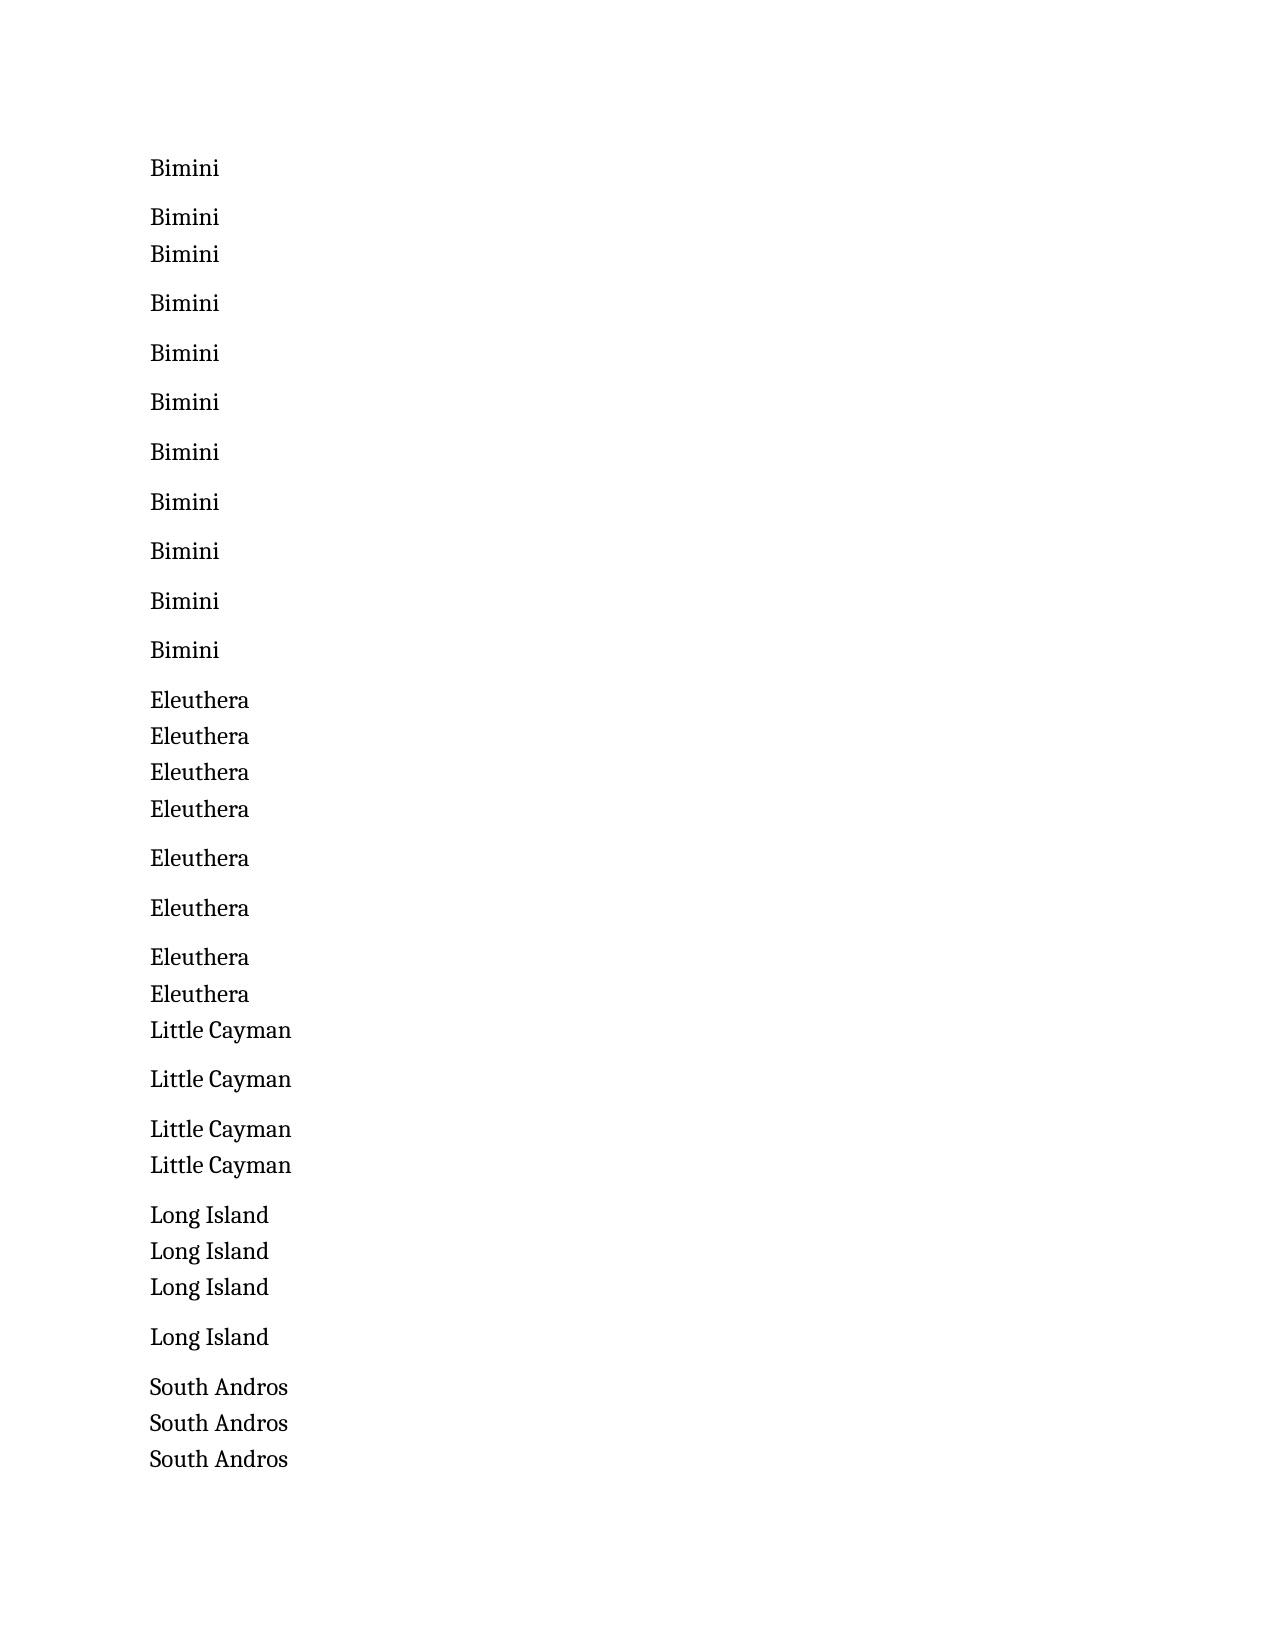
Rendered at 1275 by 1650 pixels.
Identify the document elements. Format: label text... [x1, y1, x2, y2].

table_cell Eleuthera [139, 976, 1275, 1012]
table_cell South Andros [139, 1369, 1275, 1405]
table_cell Eleuthera [139, 890, 1275, 939]
table_cell Eleuthera [139, 718, 1275, 754]
table_cell Little Cayman [139, 1111, 1275, 1147]
table_cell Bimini [139, 150, 1275, 199]
table_cell Eleuthera [139, 682, 1275, 718]
table_cell Bimini [139, 335, 1275, 384]
table_cell Bimini [139, 484, 1275, 533]
table_cell Long Island [139, 1319, 1275, 1369]
table_cell Eleuthera [139, 840, 1275, 890]
table_cell Eleuthera [139, 791, 1275, 840]
table_cell Bimini [139, 236, 1275, 285]
table_cell Little Cayman [139, 1062, 1275, 1111]
table_cell Bimini [139, 533, 1275, 583]
table_cell Bimini [139, 200, 1275, 236]
table_cell South Andros [139, 1441, 1275, 1477]
table_cell Bimini [139, 434, 1275, 484]
table_cell Long Island [139, 1270, 1275, 1319]
table_cell Bimini [139, 385, 1275, 434]
table_cell Little Cayman [139, 1148, 1275, 1197]
table_cell Eleuthera [139, 755, 1275, 791]
table_cell Bimini [139, 583, 1275, 632]
table_cell Little Cayman [139, 1012, 1275, 1062]
table_cell Bimini [139, 633, 1275, 682]
table_cell Bimini [139, 285, 1275, 335]
table_cell Long Island [139, 1197, 1275, 1233]
table_cell Eleuthera [139, 940, 1275, 976]
table_cell South Andros [139, 1405, 1275, 1441]
table_cell Long Island [139, 1233, 1275, 1269]
